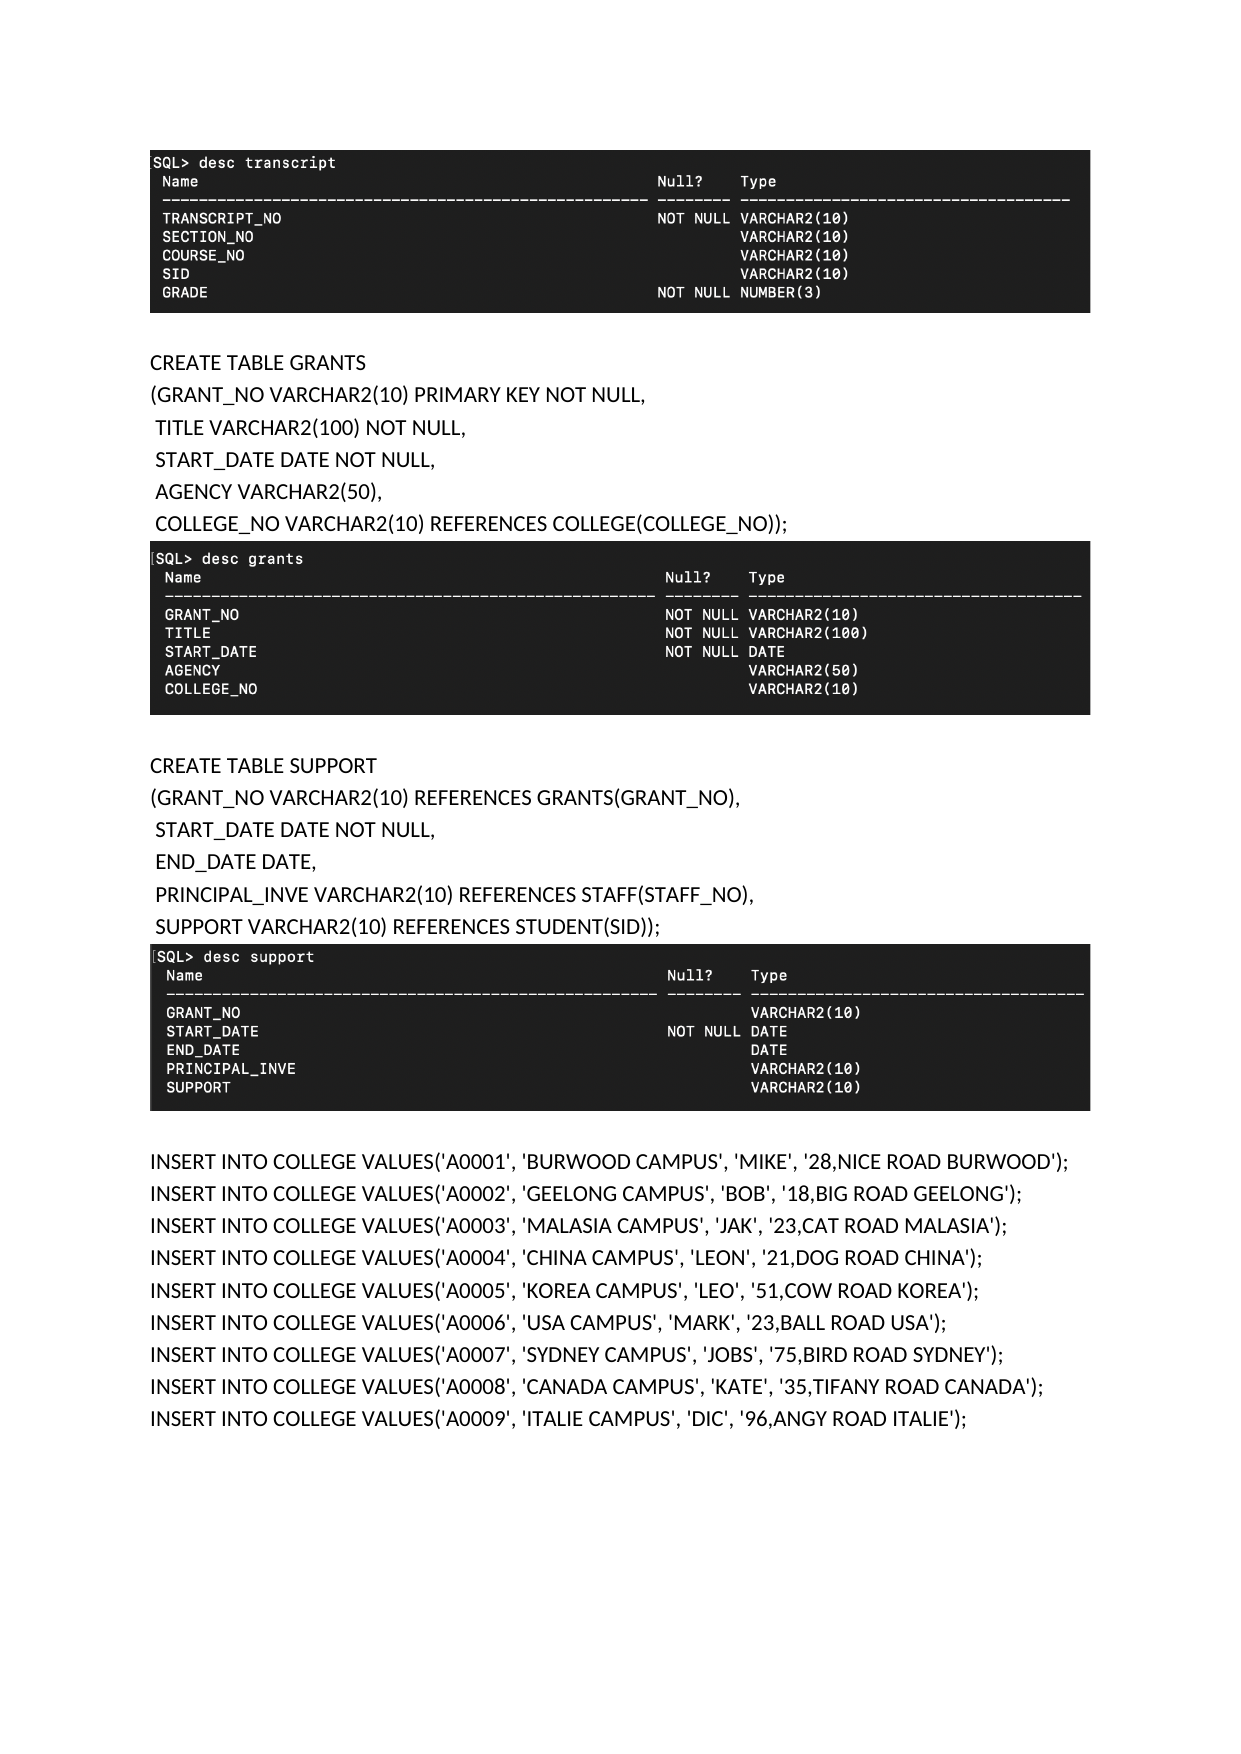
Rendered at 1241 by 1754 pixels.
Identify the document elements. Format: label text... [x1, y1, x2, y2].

text TITLE VARCHAR2(100) NOT NULL, [150, 413, 1090, 441]
text COLLEGE_NO VARCHAR2(10) REFERENCES COLLEGE(COLLEGE_NO)); [150, 509, 1090, 537]
text INSERT INTO COLLEGE VALUES('A0002', 'GEELONG CAMPUS', 'BOB', '18,BIG ROAD GEELONG'); [150, 1179, 1090, 1207]
text AGENCY VARCHAR2(50), [150, 477, 1090, 505]
text INSERT INTO COLLEGE VALUES('A0004', 'CHINA CAMPUS', 'LEON', '21,DOG ROAD CHINA'); [150, 1243, 1090, 1272]
text START_DATE DATE NOT NULL, [150, 445, 1090, 473]
text INSERT INTO COLLEGE VALUES('A0008', 'CANADA CAMPUS', 'KATE', '35,TIFANY ROAD CANADA'); [150, 1372, 1090, 1400]
text INSERT INTO COLLEGE VALUES('A0005', 'KOREA CAMPUS', 'LEO', '51,COW ROAD KOREA'); [150, 1276, 1090, 1304]
text INSERT INTO COLLEGE VALUES('A0006', 'USA CAMPUS', 'MARK', '23,BALL ROAD USA'); [150, 1308, 1090, 1336]
text INSERT INTO COLLEGE VALUES('A0001', 'BURWOOD CAMPUS', 'MIKE', '28,NICE ROAD BURWOOD'); [150, 1147, 1090, 1175]
text CREATE TABLE SUPPORT [150, 751, 1090, 779]
text (GRANT_NO VARCHAR2(10) REFERENCES GRANTS(GRANT_NO), [150, 783, 1090, 811]
picture [150, 150, 1091, 313]
text INSERT INTO COLLEGE VALUES('A0009', 'ITALIE CAMPUS', 'DIC', '96,ANGY ROAD ITALIE'); [150, 1404, 1090, 1432]
text INSERT INTO COLLEGE VALUES('A0003', 'MALASIA CAMPUS', 'JAK', '23,CAT ROAD MALASIA'); [150, 1211, 1090, 1239]
text START_DATE DATE NOT NULL, [150, 815, 1090, 843]
picture [150, 541, 1091, 715]
text (GRANT_NO VARCHAR2(10) PRIMARY KEY NOT NULL, [150, 381, 1090, 409]
picture [150, 944, 1091, 1111]
text INSERT INTO COLLEGE VALUES('A0007', 'SYDNEY CAMPUS', 'JOBS', '75,BIRD ROAD SYDNEY'); [150, 1340, 1090, 1368]
text PRINCIPAL_INVE VARCHAR2(10) REFERENCES STAFF(STAFF_NO), [150, 880, 1090, 908]
text CREATE TABLE GRANTS [150, 348, 1090, 376]
text SUPPORT VARCHAR2(10) REFERENCES STUDENT(SID)); [150, 912, 1090, 940]
text END_DATE DATE, [150, 847, 1090, 876]
